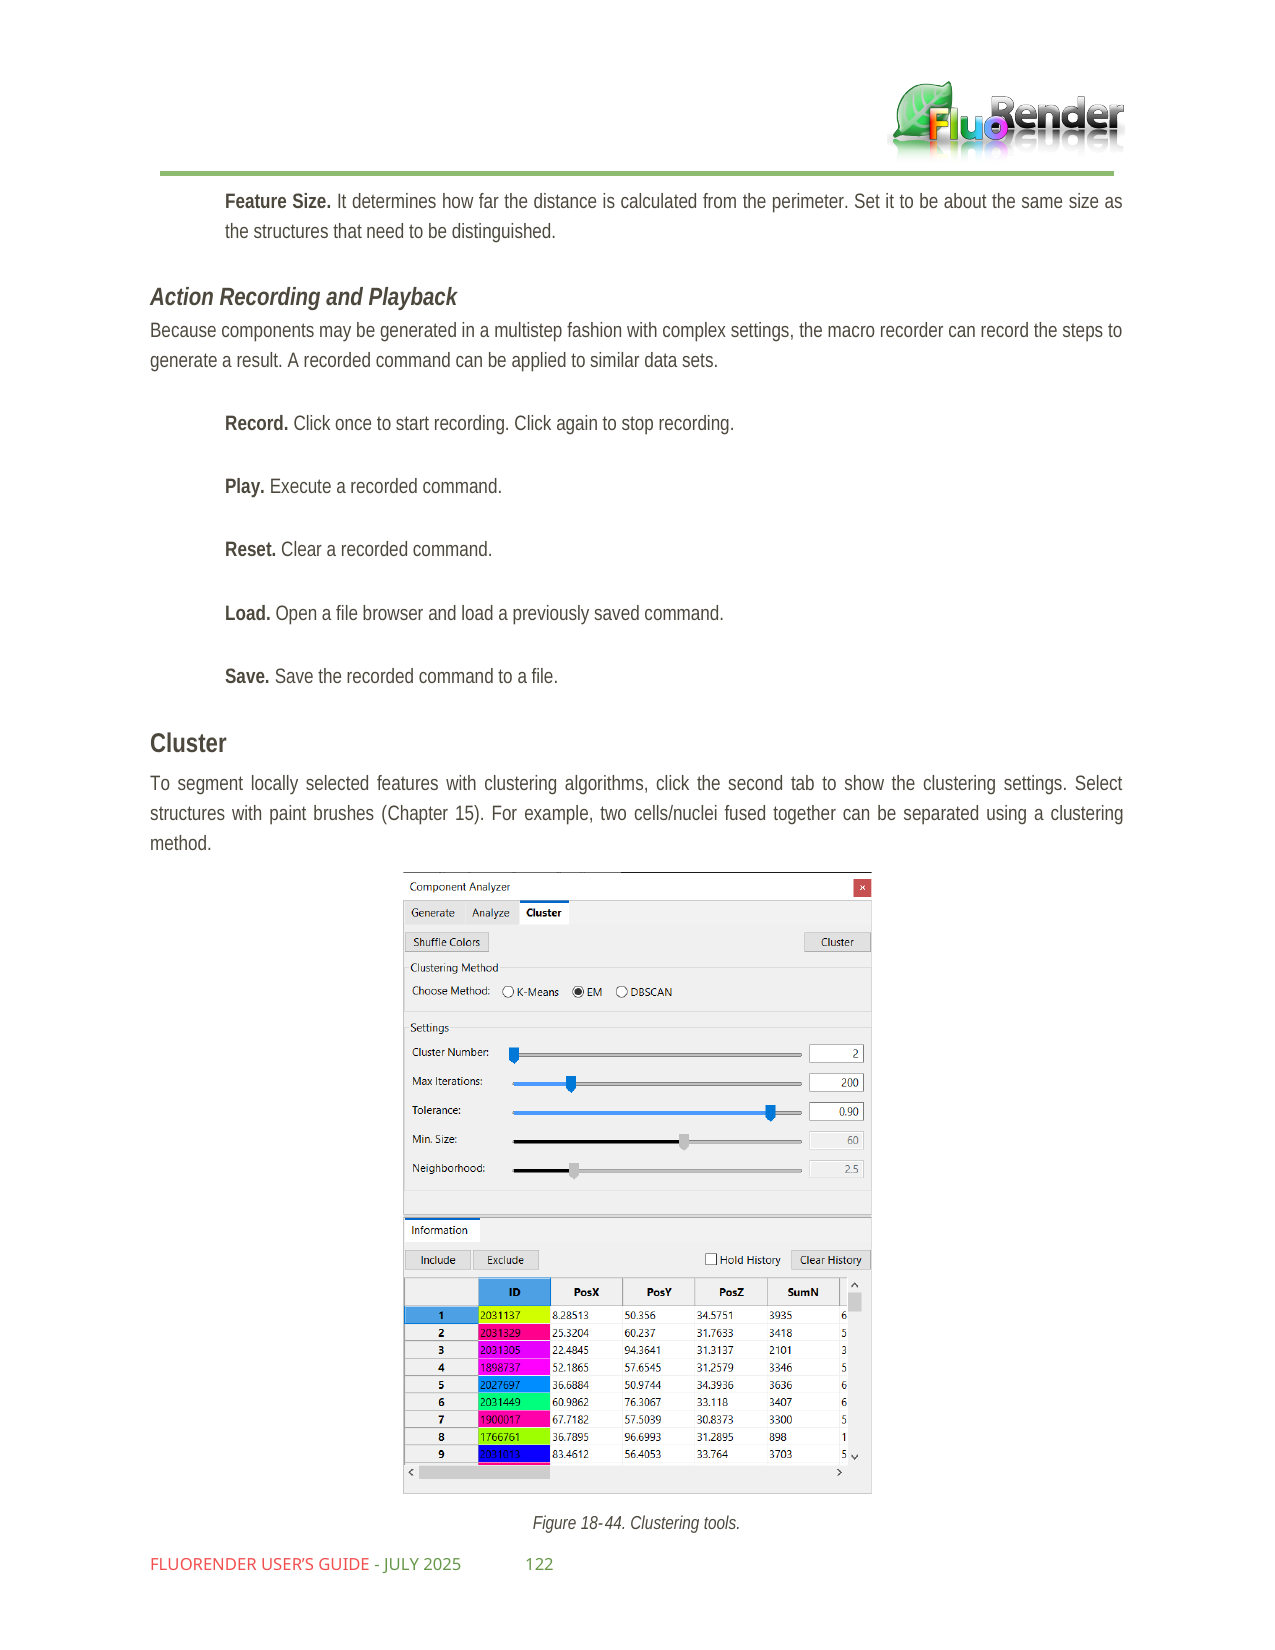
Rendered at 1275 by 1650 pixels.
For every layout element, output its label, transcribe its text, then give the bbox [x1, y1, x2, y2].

picture [887, 75, 1125, 165]
text Reset. Clear a recorded command. [225, 537, 1125, 561]
subtitle Action Recording and Playback [150, 282, 1125, 311]
subtitle Cluster [150, 727, 1125, 758]
text Because components may be generated in a multistep fashion with complex settings, the macro recorder can record the steps to generate a result. A recorded command can be applied to similar data sets. [150, 318, 1125, 372]
text Play. Execute a recorded command. [225, 474, 1125, 498]
picture [403, 872, 872, 1494]
text To segment locally selected features with clustering algorithms, click the second tab to show the clustering settings. Select structures with paint brushes (Chapter 15). For example, two cells/nuclei fused together can be separated using a clustering method. [150, 771, 1125, 854]
text Record. Click once to start recording. Click again to stop recording. [225, 411, 1125, 435]
text Save. Save the recorded command to a file. [225, 664, 1125, 688]
text Load. Open a file browser and load a previously saved command. [225, 601, 1125, 624]
text Feature Size. It determines how far the distance is calculated from the perimeter. Set it to be about the same size as the structures that need to be distinguished. [225, 189, 1125, 243]
